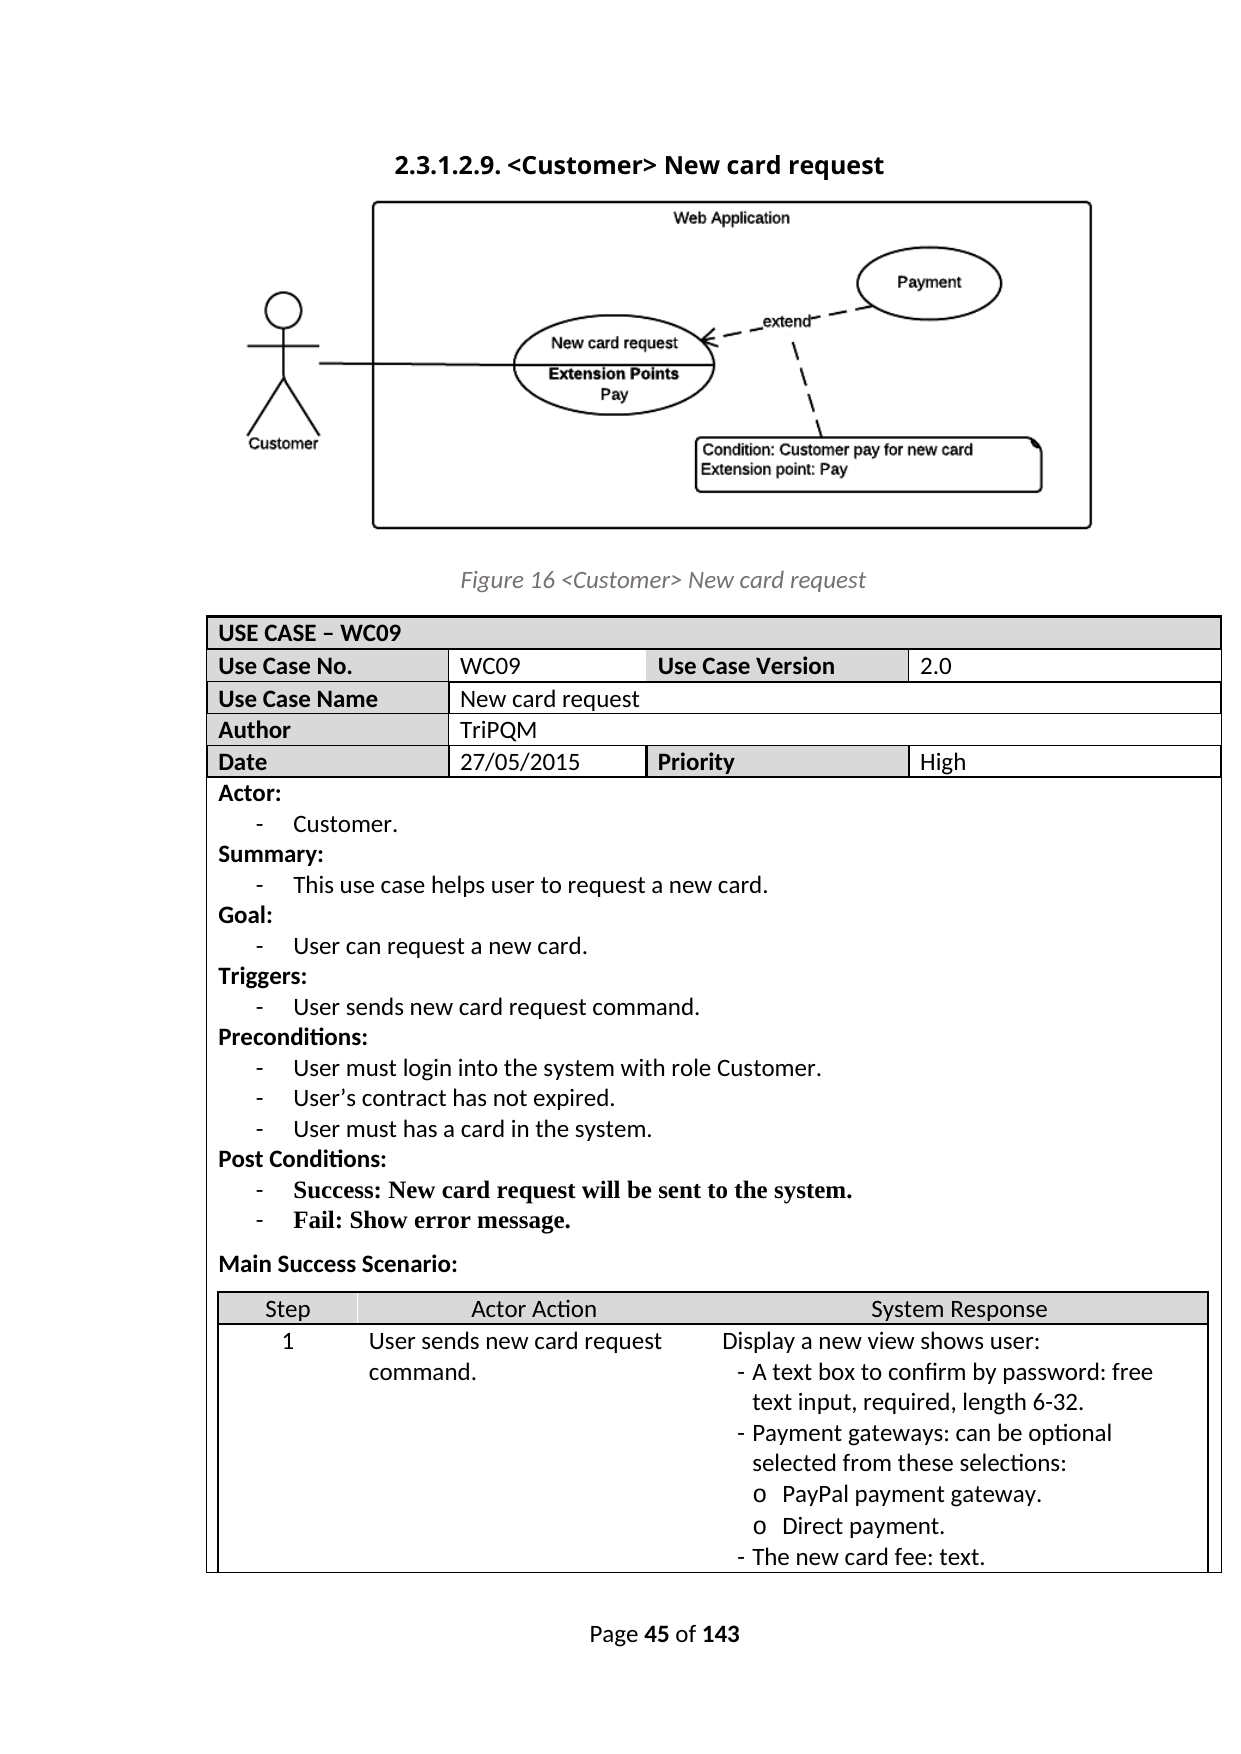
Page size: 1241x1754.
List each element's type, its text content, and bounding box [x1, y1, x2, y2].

picture [207, 184, 1122, 545]
table_cell Priority [648, 746, 908, 776]
table_cell High [910, 746, 1220, 776]
table_cell Use Case Name [208, 682, 448, 713]
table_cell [207, 778, 1221, 1572]
table_header USE CASE – WC09 [208, 618, 1220, 648]
table_cell Date [208, 746, 448, 776]
table_cell Use Case No. [207, 650, 448, 681]
table_cell New card request [450, 683, 1220, 713]
table_cell 2.0 [909, 650, 1221, 681]
table_cell WC09 [449, 650, 646, 681]
table_cell TriPQM [449, 714, 1221, 745]
subtitle <Customer> New card request [394, 148, 1122, 182]
table_cell Use Case Version [646, 650, 908, 681]
table_cell 27/05/2015 [450, 746, 645, 776]
table_cell Author [207, 714, 448, 745]
